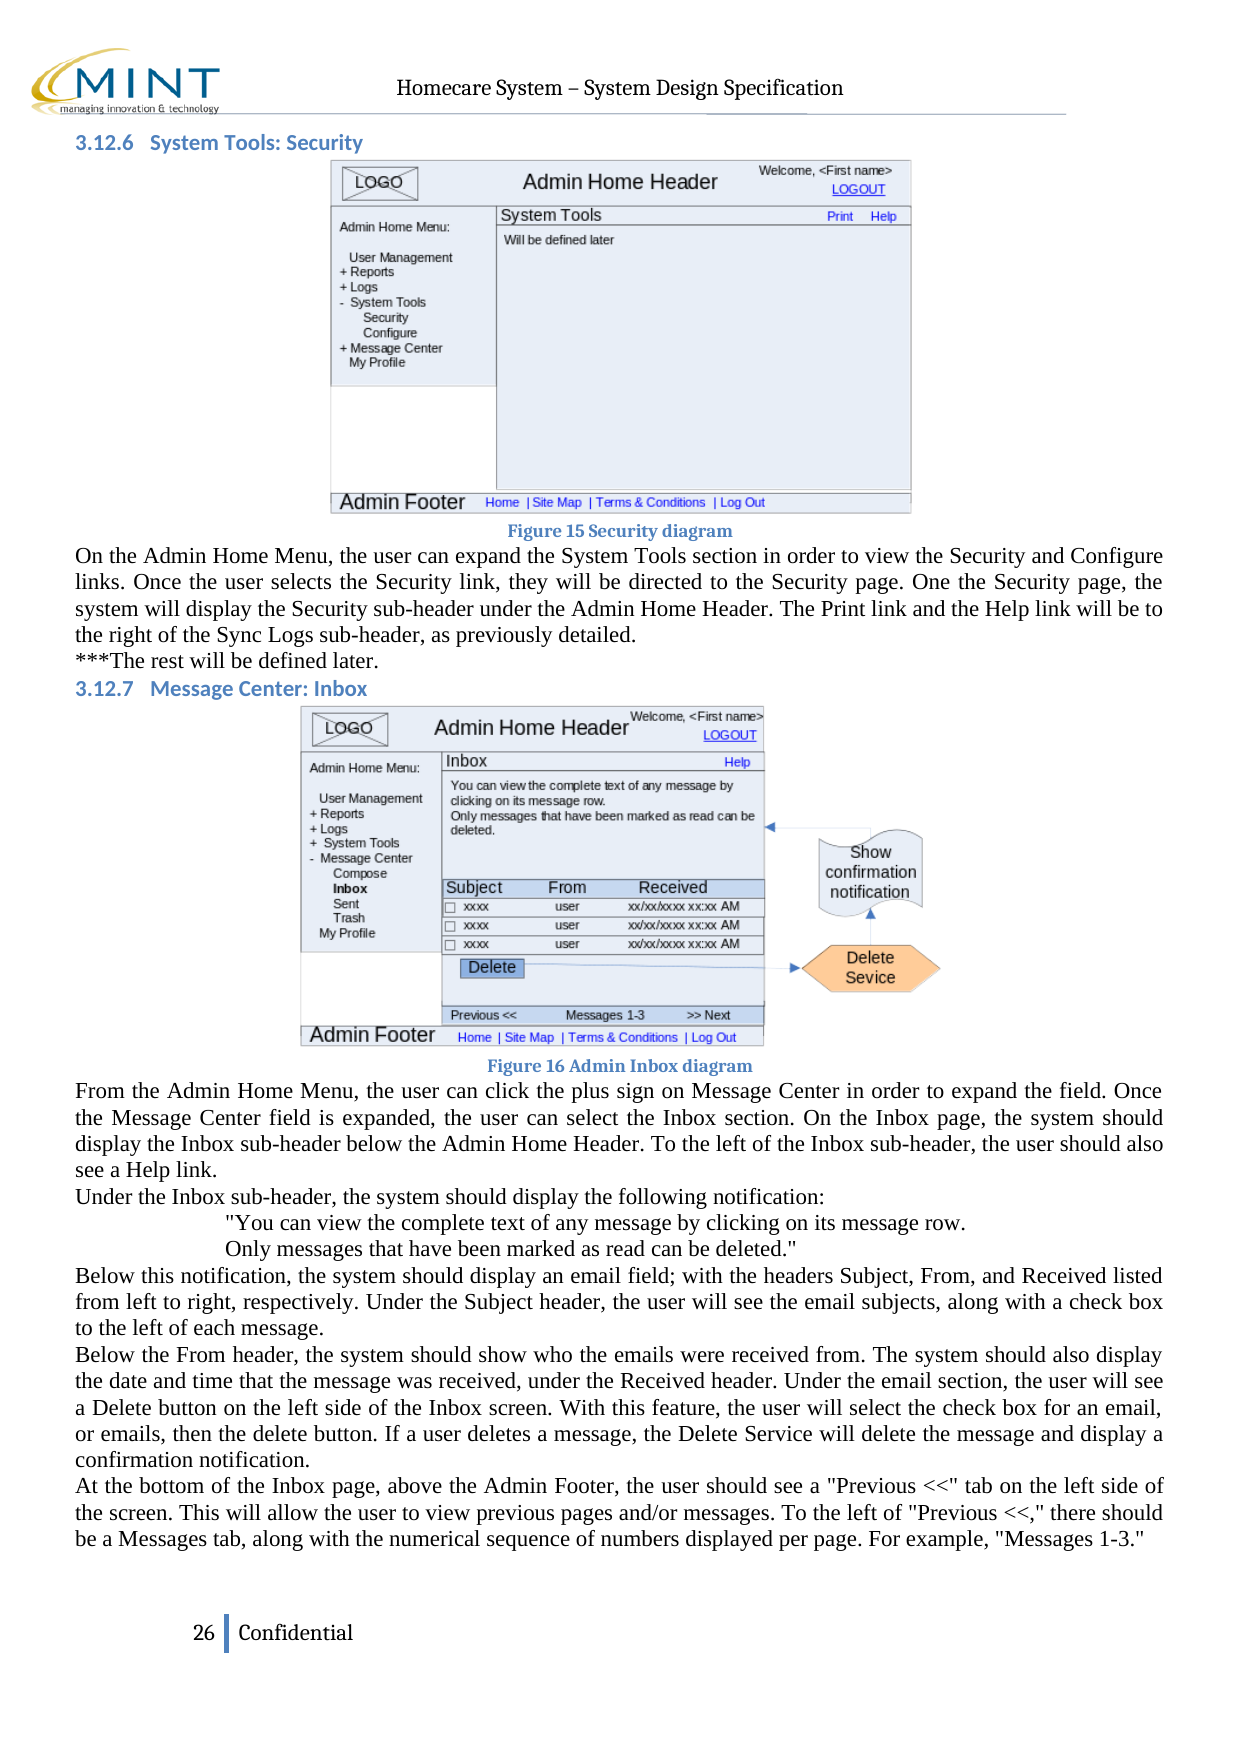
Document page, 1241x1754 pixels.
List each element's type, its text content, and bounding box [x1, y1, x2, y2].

text ***The rest will be defined later. [75, 647, 1165, 674]
text Under the Inbox sub-header, the system should display the following notification: [75, 1183, 1165, 1209]
text "You can view the complete text of any message by clicking on its message row. [75, 1209, 1165, 1235]
text Below this notification, the system should display an email field; with the headers Subject, From, and Received listed from left to right, respectively. Under the Subject header, the user will see the email subjects, along with a check box to the left of each message. [75, 1262, 1165, 1341]
text Below the From header, the system should show who the emails were received from. The system should also display the date and time that the message was received, under the Received header. Under the email section, the user will see a Delete button on the left side of the Inbox screen. With this feature, the user will select the check box for an email, or emails, then the delete button. If a user deletes a message, the Delete Service will delete the message and display a confirmation notification. [75, 1341, 1165, 1473]
text Figure 15 Security diagram [75, 520, 1165, 542]
picture [31, 48, 220, 115]
text Only messages that have been marked as read can be deleted." [75, 1235, 1165, 1262]
text From the Admin Home Menu, the user can click the plus sign on Message Center in order to expand the field. Once the Message Center field is expanded, the user can select the Inbox section. On the Inbox page, the system should display the Inbox sub-header below the Admin Home Header. To the left of the Inbox sub-header, the user should also see a Help link. [75, 1077, 1165, 1183]
subtitle Message Center: Inbox [75, 674, 1165, 702]
subtitle System Tools: Security [75, 128, 1165, 156]
text On the Admin Home Menu, the user can expand the System Tools section in order to view the Security and Configure links. Once the user selects the Security link, they will be directed to the Security page. One the Security page, the system will display the Security sub-header under the Admin Home Header. The Print link and the Help link will be to the right of the Sync Logs sub-header, as previously detailed. [75, 542, 1165, 647]
text At the bottom of the Inbox page, above the Admin Footer, the user should see a "Previous <<" tab on the left side of the screen. This will allow the user to view previous pages and/or messages. To the left of "Previous <<," there should be a Messages tab, along with the numerical sequence of numbers displayed per page. For example, "Messages 1-3." [75, 1473, 1165, 1552]
text Figure 16 Admin Inbox diagram [75, 1056, 1165, 1077]
